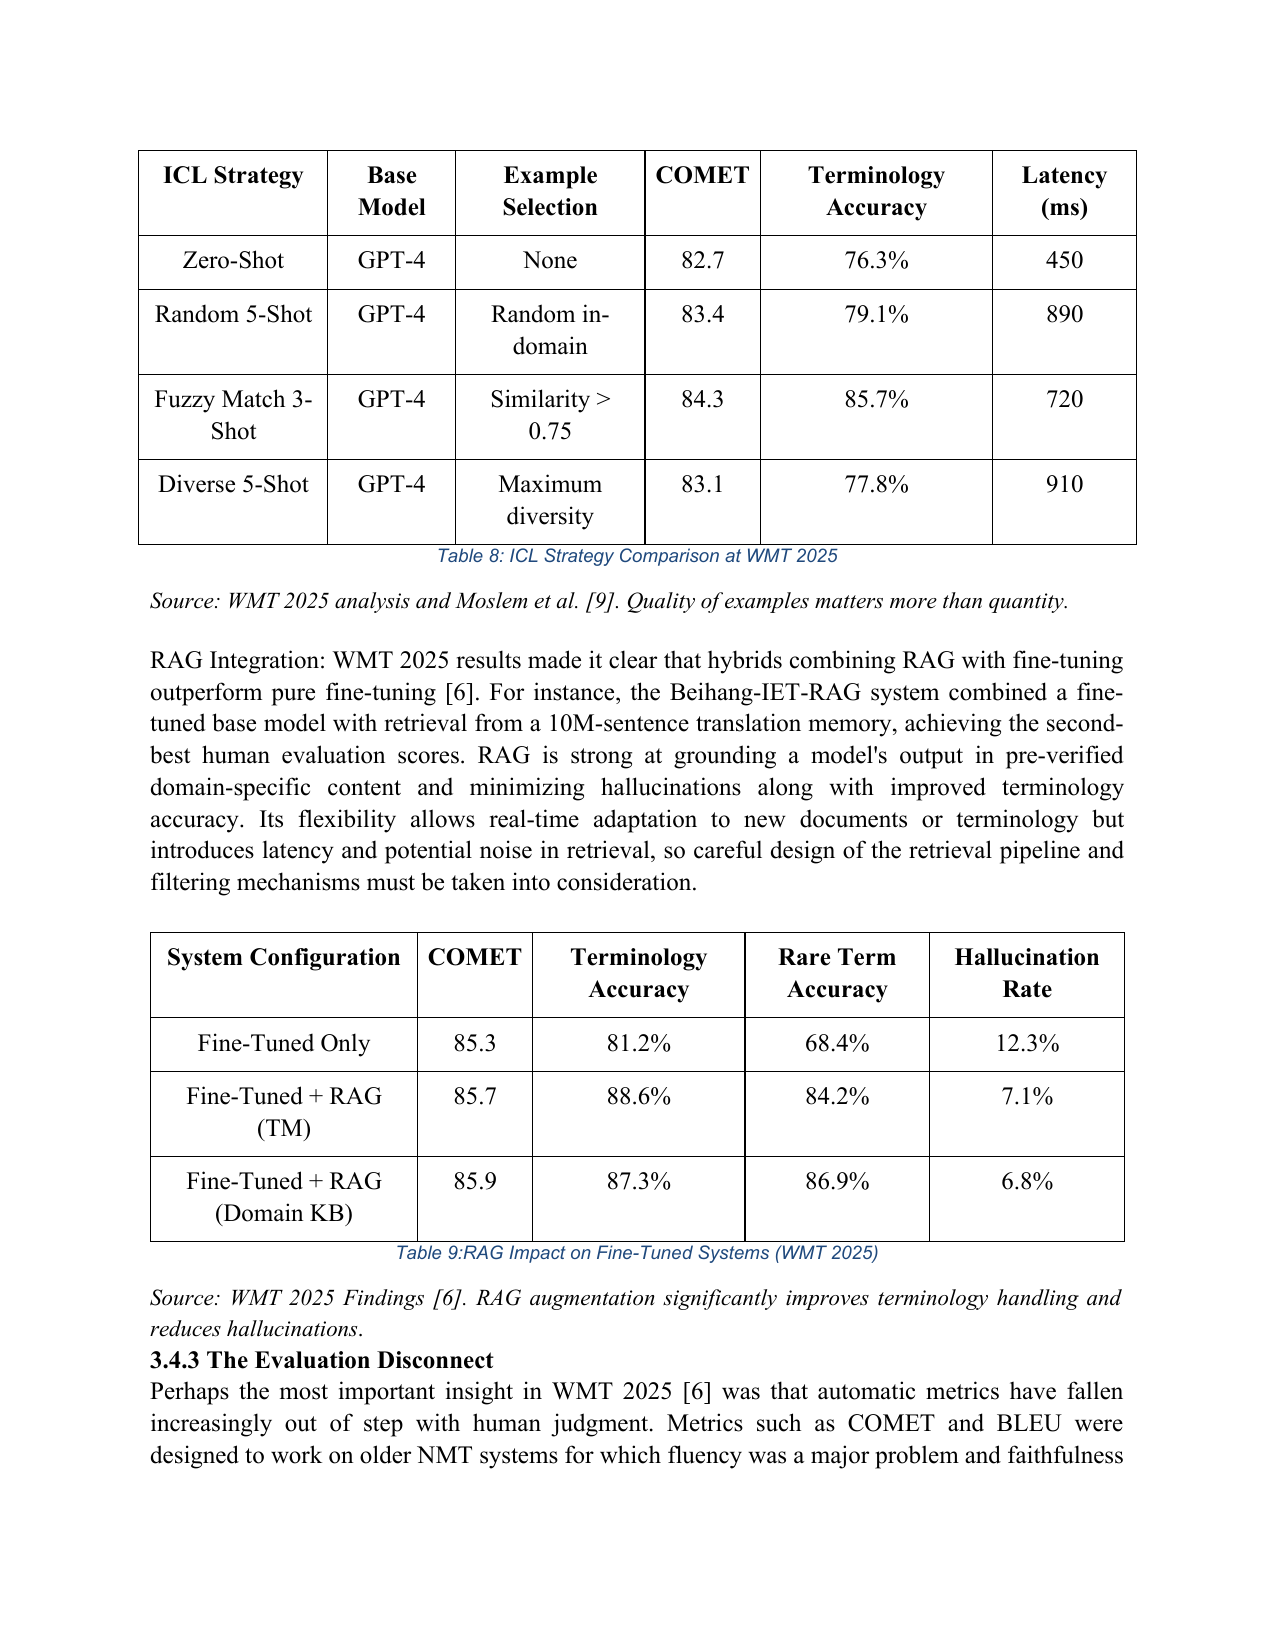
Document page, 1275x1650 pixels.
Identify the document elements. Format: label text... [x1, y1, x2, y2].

table_cell 450 [993, 236, 1136, 289]
table_cell 890 [993, 290, 1136, 374]
table_cell 76.3% [761, 236, 992, 289]
table_cell GPT-4 [328, 290, 455, 374]
table_cell Random in-domain [456, 290, 644, 374]
table_cell Fuzzy Match 3-Shot [139, 375, 327, 459]
table_cell 85.7 [418, 1072, 532, 1156]
table_cell 68.4% [746, 1018, 929, 1071]
table_cell Fine-Tuned Only [151, 1018, 417, 1071]
table_header Base Model [328, 151, 455, 235]
table_cell 87.3% [533, 1157, 744, 1241]
table_header ICL Strategy [139, 151, 327, 235]
table_cell 79.1% [761, 290, 992, 374]
text RAG Integration: WMT 2025 results made it clear that hybrids combining RAG with fine-tuning outperform pure fine-tuning [6]. For instance, the Beihang-IET-RAG system combined a fine-tuned base model with retrieval from a 10M-sentence translation memory, achieving the second-best human evaluation scores. RAG is strong at grounding a model's output in pre-verified domain-specific content and minimizing hallucinations along with improved terminology accuracy. Its flexibility allows real-time adaptation to new documents or terminology but introduces latency and potential noise in retrieval, so careful design of the retrieval pipeline and filtering mechanisms must be taken into consideration. [150, 646, 1125, 896]
table_header Terminology Accuracy [533, 933, 744, 1017]
table_cell Zero-Shot [139, 236, 327, 289]
table_cell GPT-4 [328, 236, 455, 289]
table_cell 77.8% [761, 460, 992, 544]
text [150, 1377, 1125, 1469]
table_cell 86.9% [746, 1157, 929, 1241]
table_cell Fine-Tuned + RAG (TM) [151, 1072, 417, 1156]
text Source: WMT 2025 Findings [6]. RAG augmentation significantly improves terminology handling and reduces hallucinations. [150, 1284, 1125, 1342]
text 3.4.3 The Evaluation Disconnect [150, 1346, 1125, 1373]
table_header Rare Term Accuracy [746, 933, 929, 1017]
text Table 8: ICL Strategy Comparison at WMT 2025 [150, 545, 1125, 567]
table_cell Maximum diversity [456, 460, 644, 544]
table_header COMET [646, 151, 760, 235]
table_cell 6.8% [930, 1157, 1124, 1241]
table_cell 82.7 [646, 236, 760, 289]
table_cell GPT-4 [328, 460, 455, 544]
text Source: WMT 2025 analysis and Moslem et al. [9]. Quality of examples matters more than quantity. [150, 588, 1125, 613]
table_header Terminology Accuracy [761, 151, 992, 235]
table_cell 7.1% [930, 1072, 1124, 1156]
table_cell None [456, 236, 644, 289]
table_cell Diverse 5-Shot [139, 460, 327, 544]
table_cell 85.3 [418, 1018, 532, 1071]
table_header Latency (ms) [993, 151, 1136, 235]
table_header Example Selection [456, 151, 644, 235]
text Table 9:RAG Impact on Fine-Tuned Systems (WMT 2025) [150, 1242, 1125, 1264]
table_cell Random 5-Shot [139, 290, 327, 374]
table_cell GPT-4 [328, 375, 455, 459]
table_header COMET [418, 933, 532, 1017]
table_cell 84.3 [646, 375, 760, 459]
table_cell 81.2% [533, 1018, 744, 1071]
table_cell 720 [993, 375, 1136, 459]
table_cell Similarity > 0.75 [456, 375, 644, 459]
table_header System Configuration [151, 933, 417, 1017]
table_cell 85.9 [418, 1157, 532, 1241]
table_cell 85.7% [761, 375, 992, 459]
table_cell Fine-Tuned + RAG (Domain KB) [151, 1157, 417, 1241]
table_header Hallucination Rate [930, 933, 1124, 1017]
table_cell 83.4 [646, 290, 760, 374]
table_cell 83.1 [646, 460, 760, 544]
table_cell 84.2% [746, 1072, 929, 1156]
table_cell 910 [993, 460, 1136, 544]
table_cell 88.6% [533, 1072, 744, 1156]
table_cell 12.3% [930, 1018, 1124, 1071]
